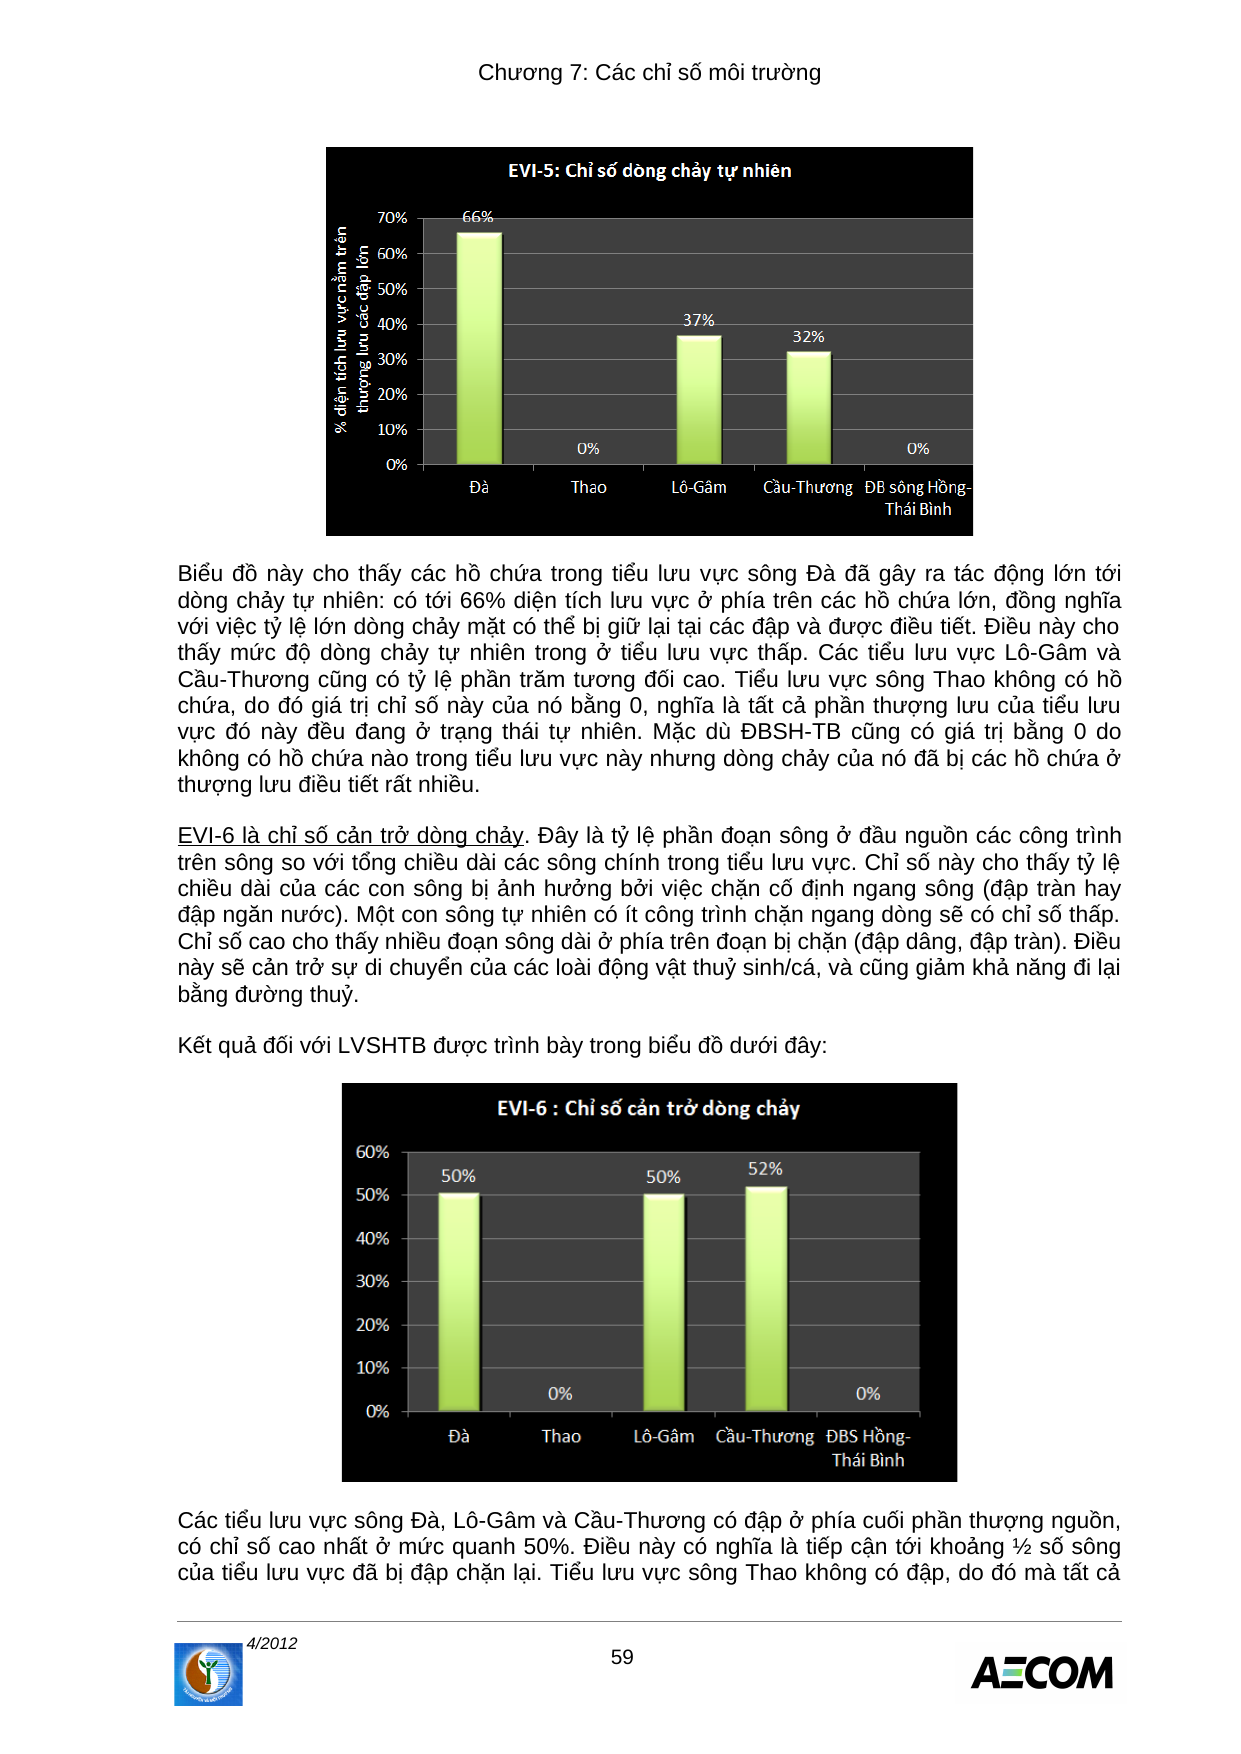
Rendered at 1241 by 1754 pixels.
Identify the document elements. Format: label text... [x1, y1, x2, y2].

picture [341, 1083, 958, 1482]
text Kết quả đối với LVSHTB được trình bày trong biểu đồ dưới đây: [177, 1032, 1122, 1058]
picture [955, 1642, 1128, 1704]
picture [174, 1643, 243, 1706]
picture [326, 147, 974, 536]
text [177, 1507, 1122, 1586]
text Biểu đồ này cho thấy các hồ chứa trong tiểu lưu vực sông Đà đã gây ra tác động lớn tới dòng chảy tự nhiên: có tới 66% diện tích lưu vực ở phía trên các hồ chứa lớn, đồng nghĩa với việc tỷ lệ lớn dòng chảy mặt có thể bị giữ lại tại các đập và được điều tiết. Điều này cho thấy mức độ dòng chảy tự nhiên trong ở tiểu lưu vực thấp. Các tiểu lưu vực Lô-Gâm và Cầu-Thương cũng có tỷ lệ phần trăm tương đối cao. Tiểu lưu vực sông Thao không có hồ chứa, do đó giá trị chỉ số này của nó bằng 0, nghĩa là tất cả phần thượng lưu của tiểu lưu vực đó này đều đang ở trạng thái tự nhiên. Mặc dù ĐBSH-TB cũng có giá trị bằng 0 do không có hồ chứa nào trong tiểu lưu vực này nhưng dòng chảy của nó đã bị các hồ chứa ở thượng lưu điều tiết rất nhiều. [177, 560, 1122, 797]
text EVI-6 là chỉ số cản trở dòng chảy. Đây là tỷ lệ phần đoạn sông ở đầu nguồn các công trình trên sông so với tổng chiều dài các sông chính trong tiểu lưu vực. Chỉ số này cho thấy tỷ lệ chiều dài của các con sông bị ảnh hưởng bởi việc chặn cố định ngang sông (đập tràn hay đập ngăn nước). Một con sông tự nhiên có ít công trình chặn ngang dòng sẽ có chỉ số thấp. Chỉ số cao cho thấy nhiều đoạn sông dài ở phía trên đoạn bị chặn (đập dâng, đập tràn). Điều này sẽ cản trở sự di chuyển của các loài động vật thuỷ sinh/cá, và cũng giảm khả năng đi lại bằng đường thuỷ. [177, 822, 1122, 1007]
